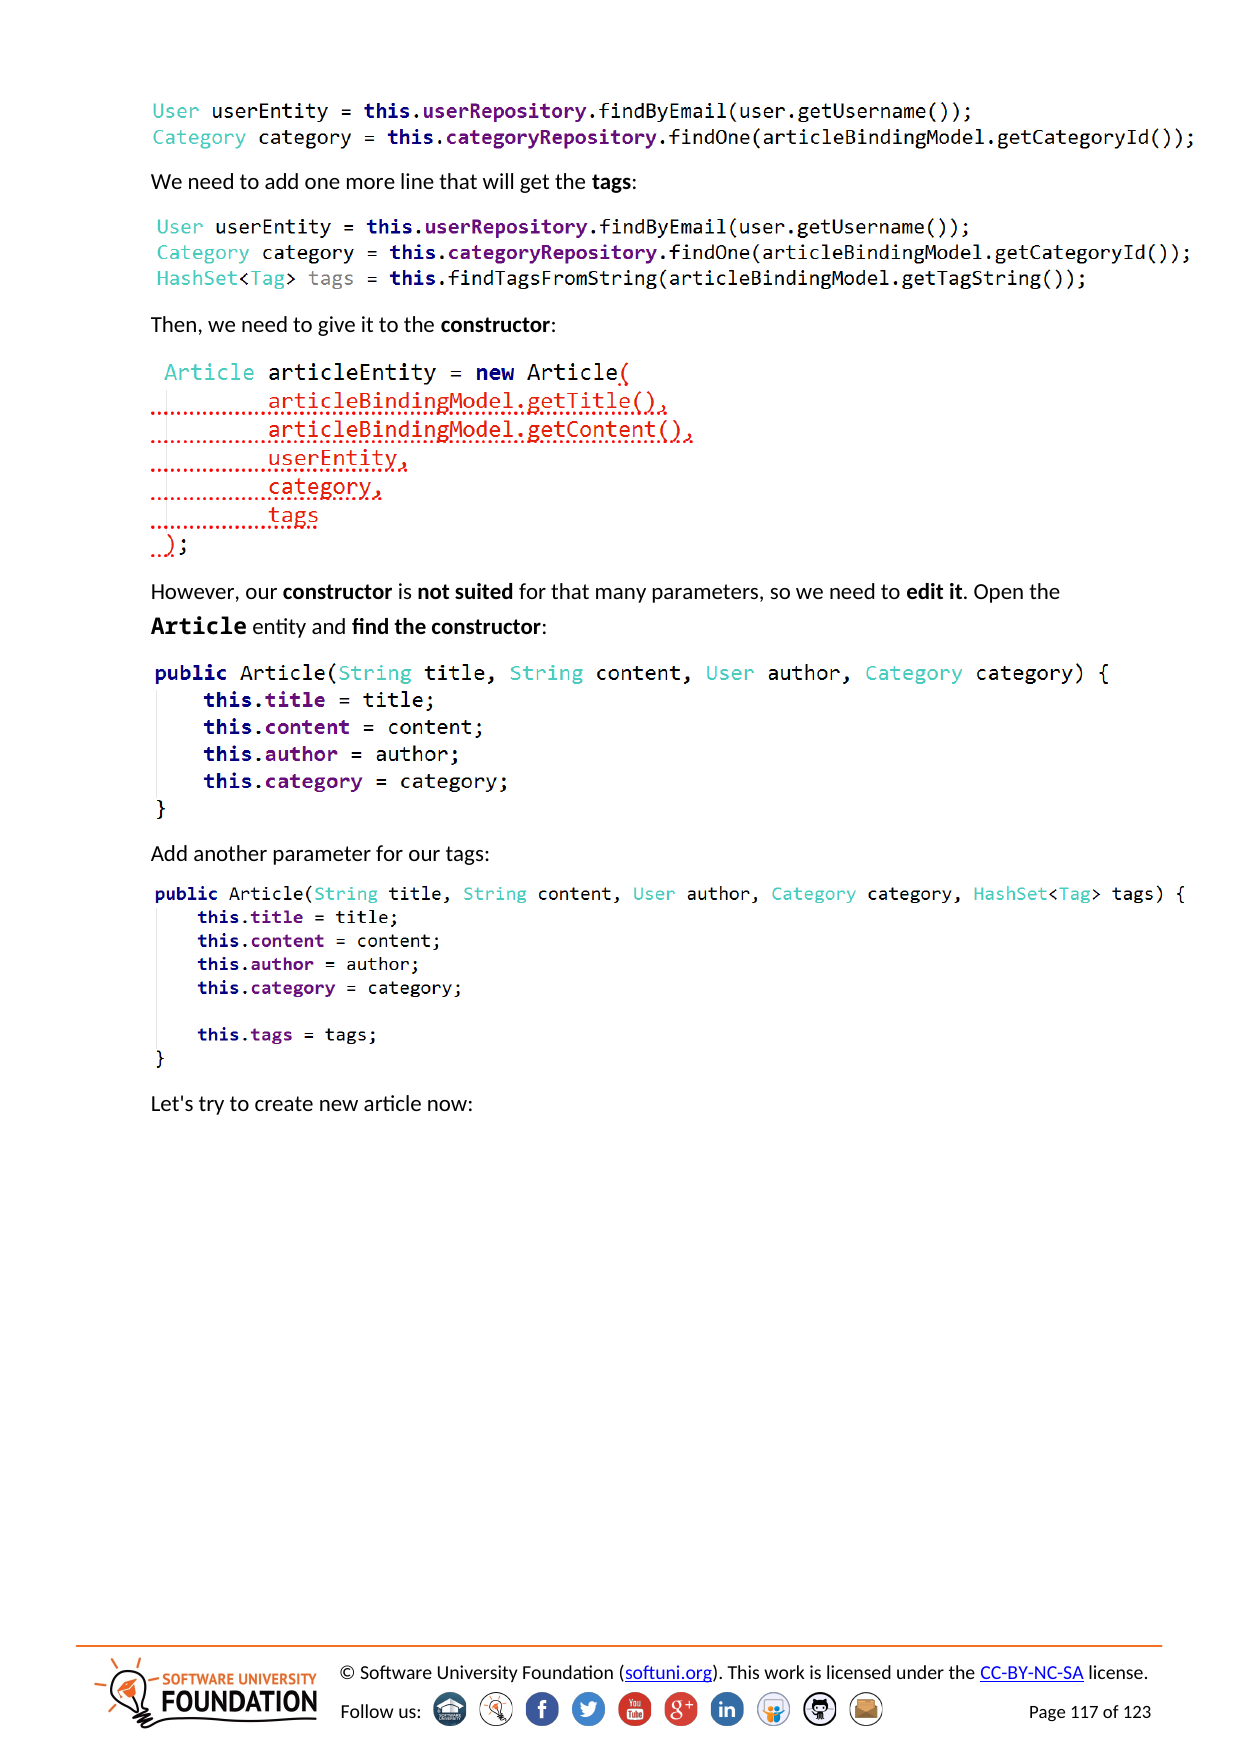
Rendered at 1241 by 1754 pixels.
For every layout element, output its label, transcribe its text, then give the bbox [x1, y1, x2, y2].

text Let's try to create new article now: [151, 1089, 1095, 1118]
picture [618, 1692, 652, 1726]
picture [433, 1692, 467, 1726]
picture [849, 1692, 883, 1726]
picture [710, 1692, 744, 1726]
picture [93, 1656, 317, 1729]
text Add another parameter for our tags: [151, 839, 1095, 867]
picture [479, 1692, 513, 1726]
text However, our constructor is not suited for that many parameters, so we need to edit it. Open the Article entity and find the constructor: [151, 577, 1095, 641]
picture [757, 1692, 790, 1726]
picture [525, 1692, 559, 1726]
picture [150, 658, 1117, 823]
text Then, we need to give it to the constructor: [151, 310, 1095, 338]
picture [150, 355, 702, 561]
picture [150, 211, 1203, 294]
picture [664, 1692, 698, 1726]
picture [572, 1692, 605, 1726]
picture [150, 95, 1204, 151]
text We need to add one more line that will get the tags: [151, 167, 1095, 195]
picture [150, 883, 1193, 1073]
picture [803, 1692, 837, 1726]
